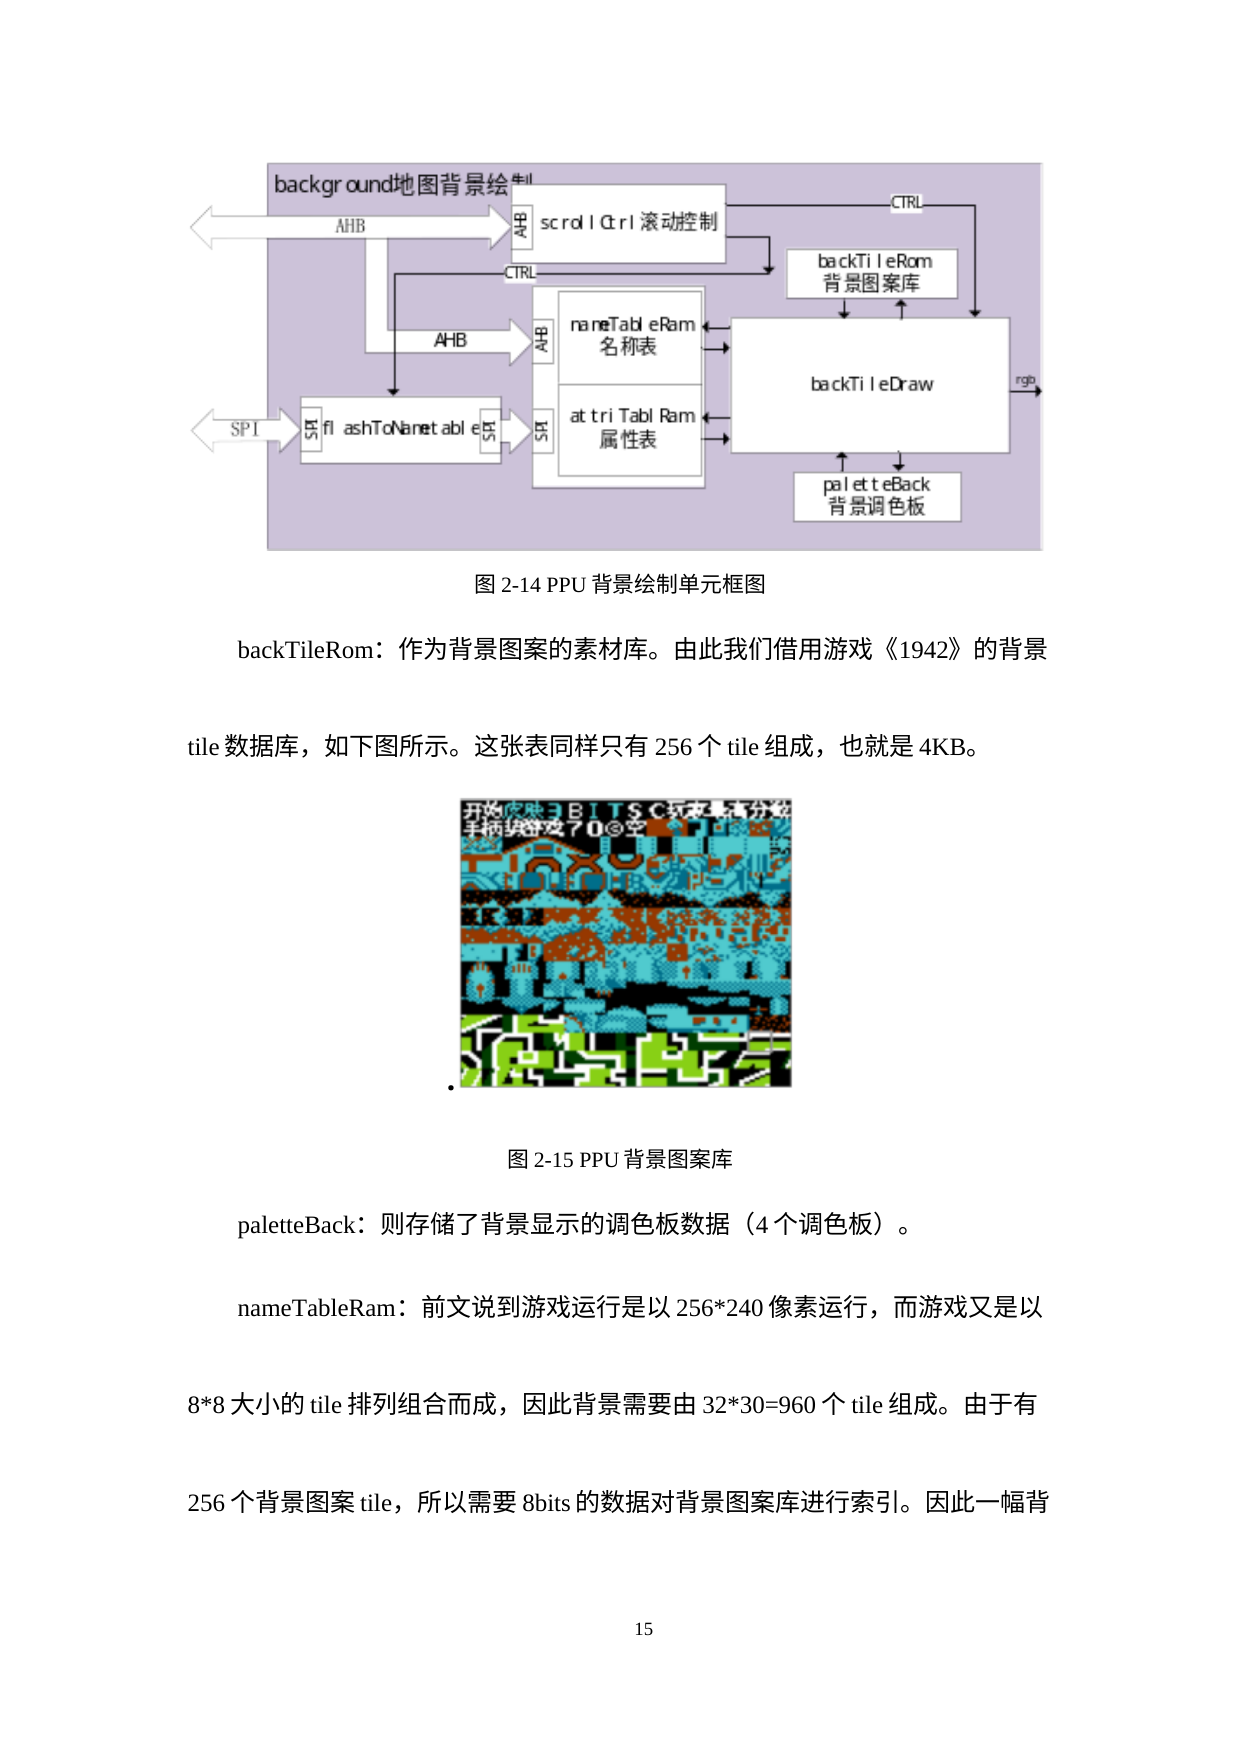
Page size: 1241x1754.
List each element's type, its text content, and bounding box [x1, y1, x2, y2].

text 图2-14 PPU背景绘制单元框图 [187, 566, 1053, 599]
text backTileRom：作为背景图案的素材库。由此我们借用游戏《1942》的背景tile数据库，如下图所示。这张表同样只有256个tile组成，也就是4KB。 [187, 615, 1053, 777]
text 图2-15 PPU背景图案库 [187, 1142, 1053, 1174]
text . [187, 795, 1053, 1120]
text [187, 1273, 1053, 1533]
text paletteBack：则存储了背景显示的调色板数据（4个调色板）。 [187, 1190, 1053, 1255]
